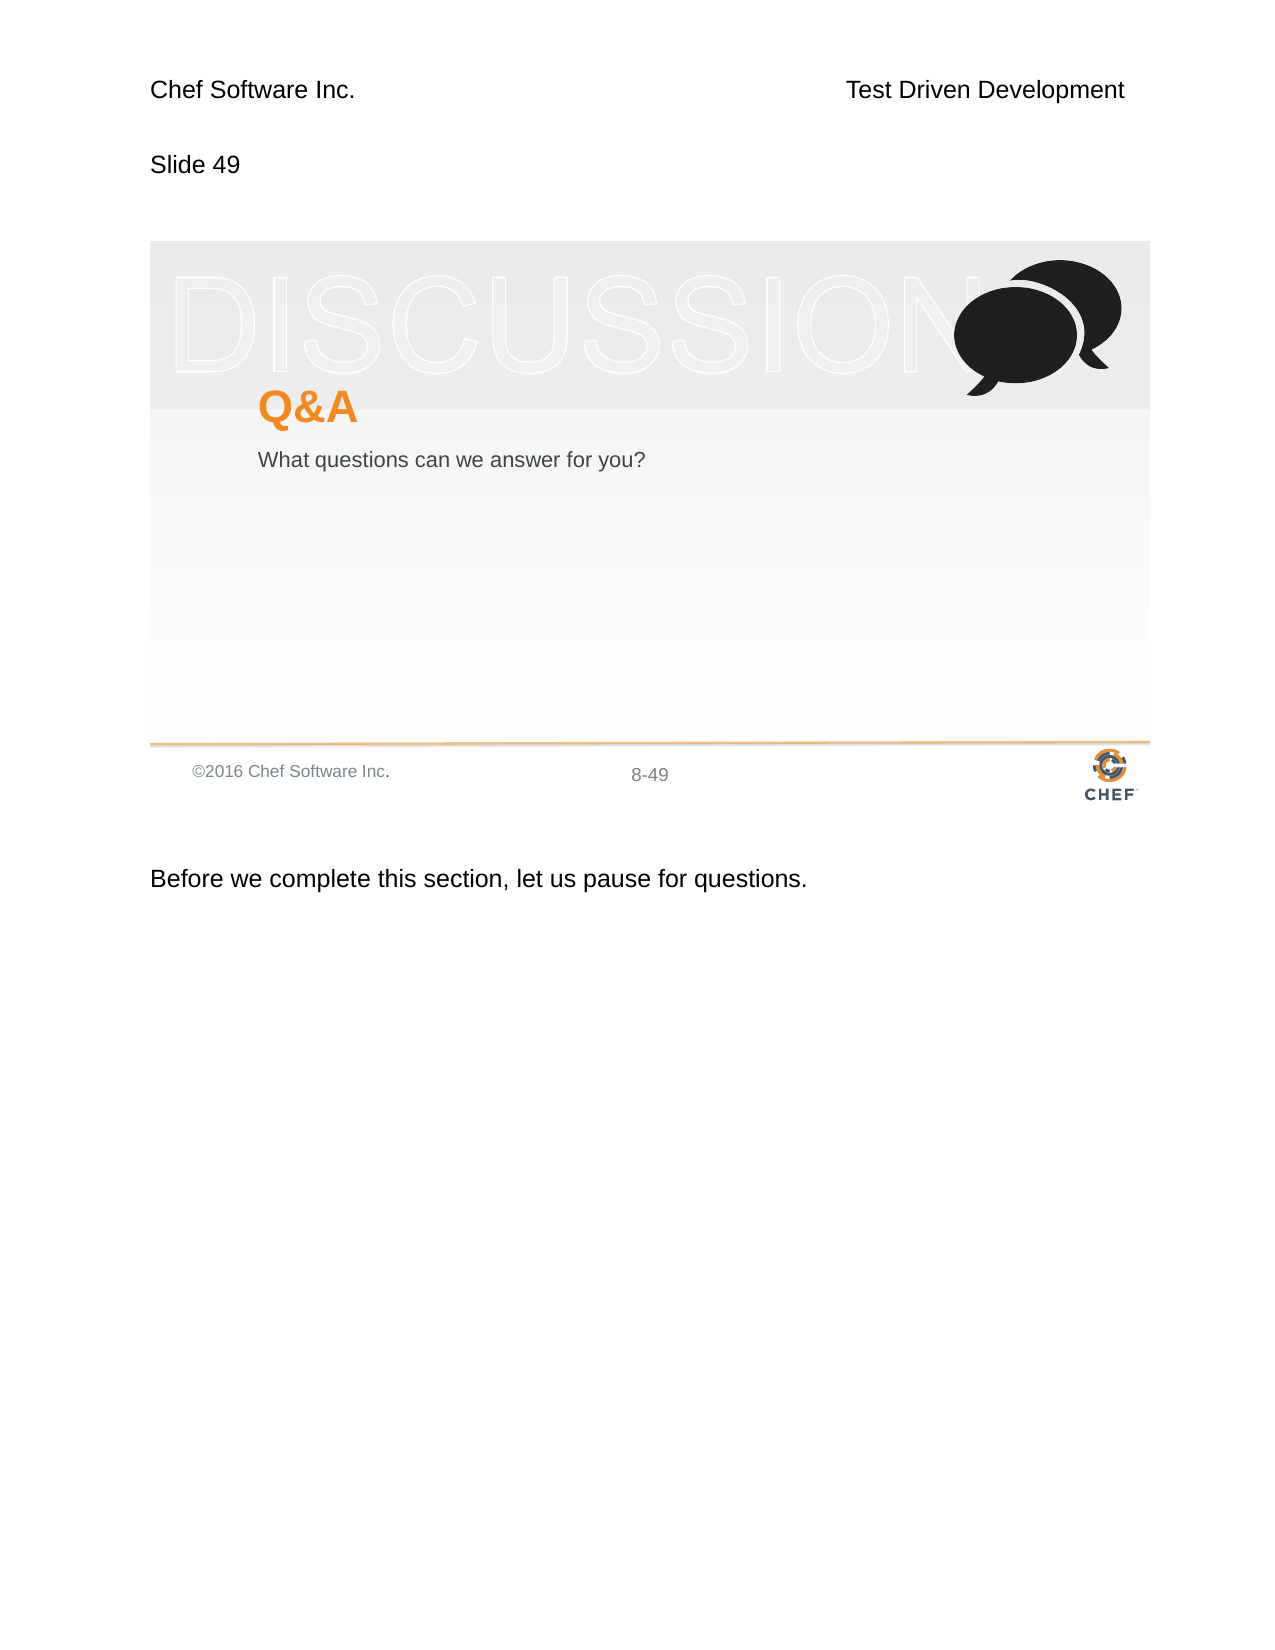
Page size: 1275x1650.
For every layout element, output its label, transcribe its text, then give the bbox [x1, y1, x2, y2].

text Slide 49 [150, 150, 1125, 179]
text Before we complete this section, let us pause for questions. [150, 864, 1125, 893]
